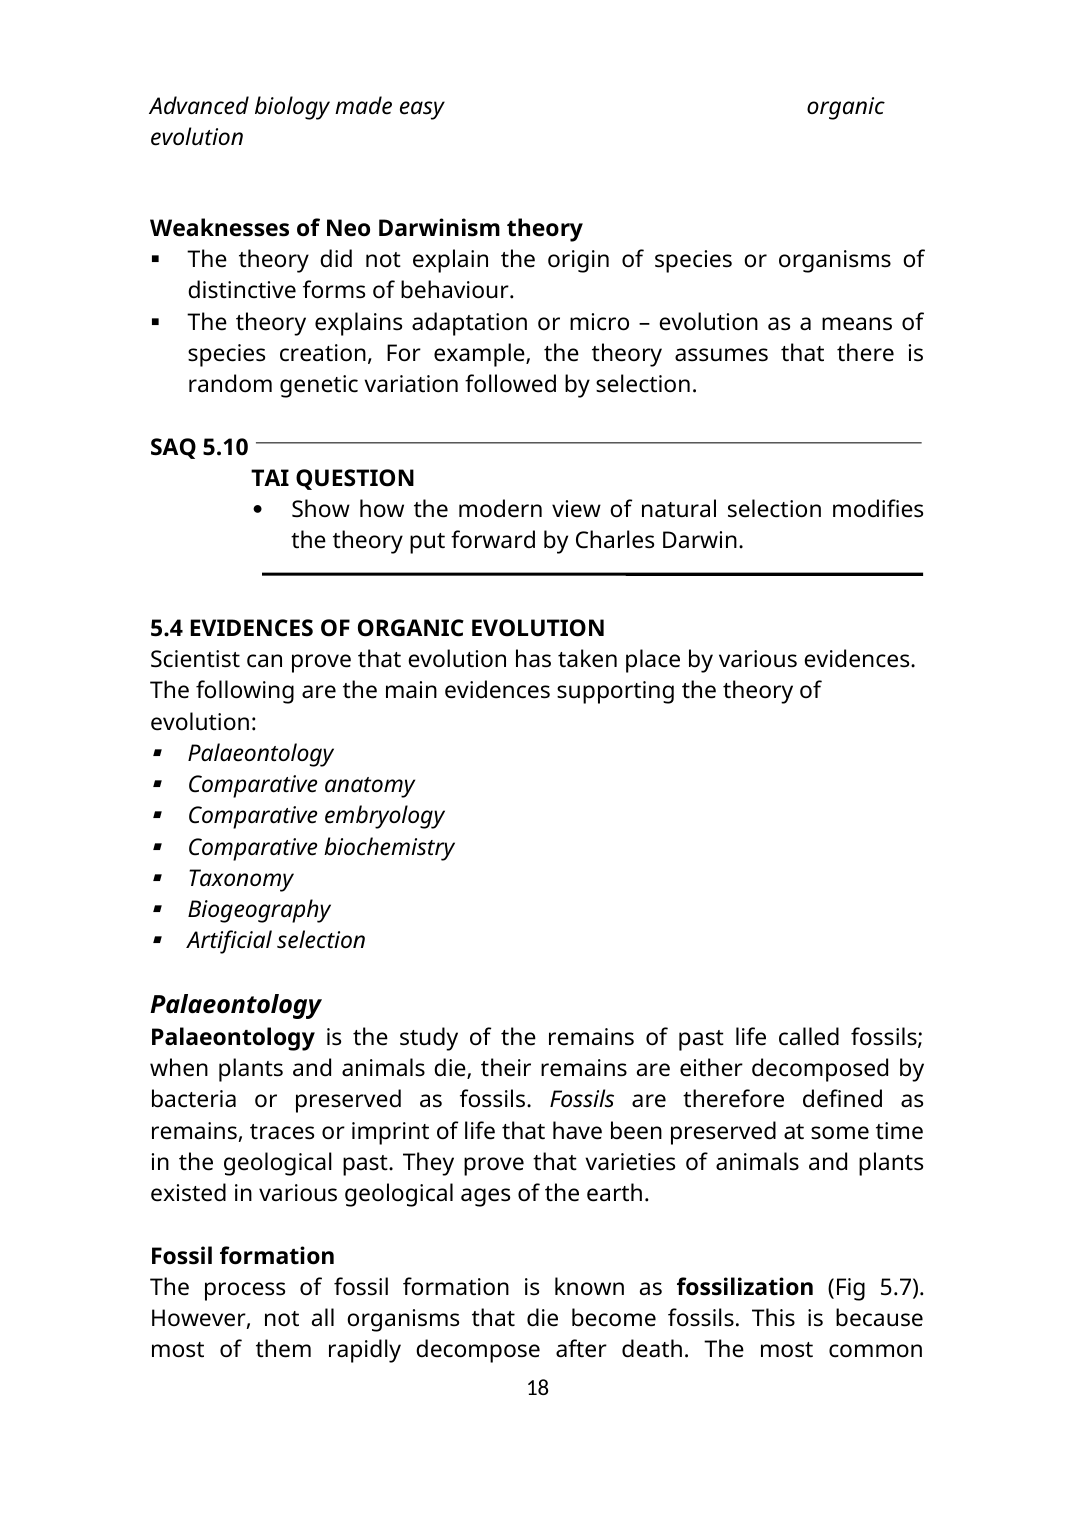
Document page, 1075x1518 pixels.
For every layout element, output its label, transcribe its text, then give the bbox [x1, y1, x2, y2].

text Scientist can prove that evolution has taken place by various evidences. The following are the main evidences supporting the theory of evolution: [150, 643, 925, 737]
list Taxonomy [150, 862, 925, 893]
list Comparative biochemistry [150, 831, 925, 862]
list Artificial selection [150, 924, 925, 956]
text Palaeontology [150, 987, 925, 1021]
text Palaeontology is the study of the remains of past life called fossils; when plants and animals die, their remains are either decomposed by bacteria or preserved as fossils. Fossils are therefore defined as remains, traces or imprint of life that have been preserved at some time in the geological past. They prove that varieties of animals and plants existed in various geological ages of the earth. [150, 1021, 925, 1208]
text Weaknesses of Neo Darwinism theory [150, 212, 925, 243]
text SAQ 5.10 [150, 431, 925, 462]
list Comparative anatomy [150, 768, 925, 799]
list The theory did not explain the origin of species or organisms of distinctive forms of behaviour. [150, 243, 925, 306]
text TAI QUESTION [150, 462, 925, 493]
list The theory explains adaptation or micro – evolution as a means of species creation, For example, the theory assumes that there is random genetic variation followed by selection. [150, 306, 925, 399]
text 5.4 EVIDENCES OF ORGANIC EVOLUTION [150, 612, 925, 643]
list Biogeography [150, 893, 925, 924]
text Fossil formation [150, 1239, 925, 1271]
list Comparative embryology [150, 799, 925, 831]
list Palaeontology [150, 737, 925, 768]
list Show how the modern view of natural selection modifies the theory put forward by Charles Darwin. [253, 493, 925, 556]
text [150, 1271, 925, 1364]
